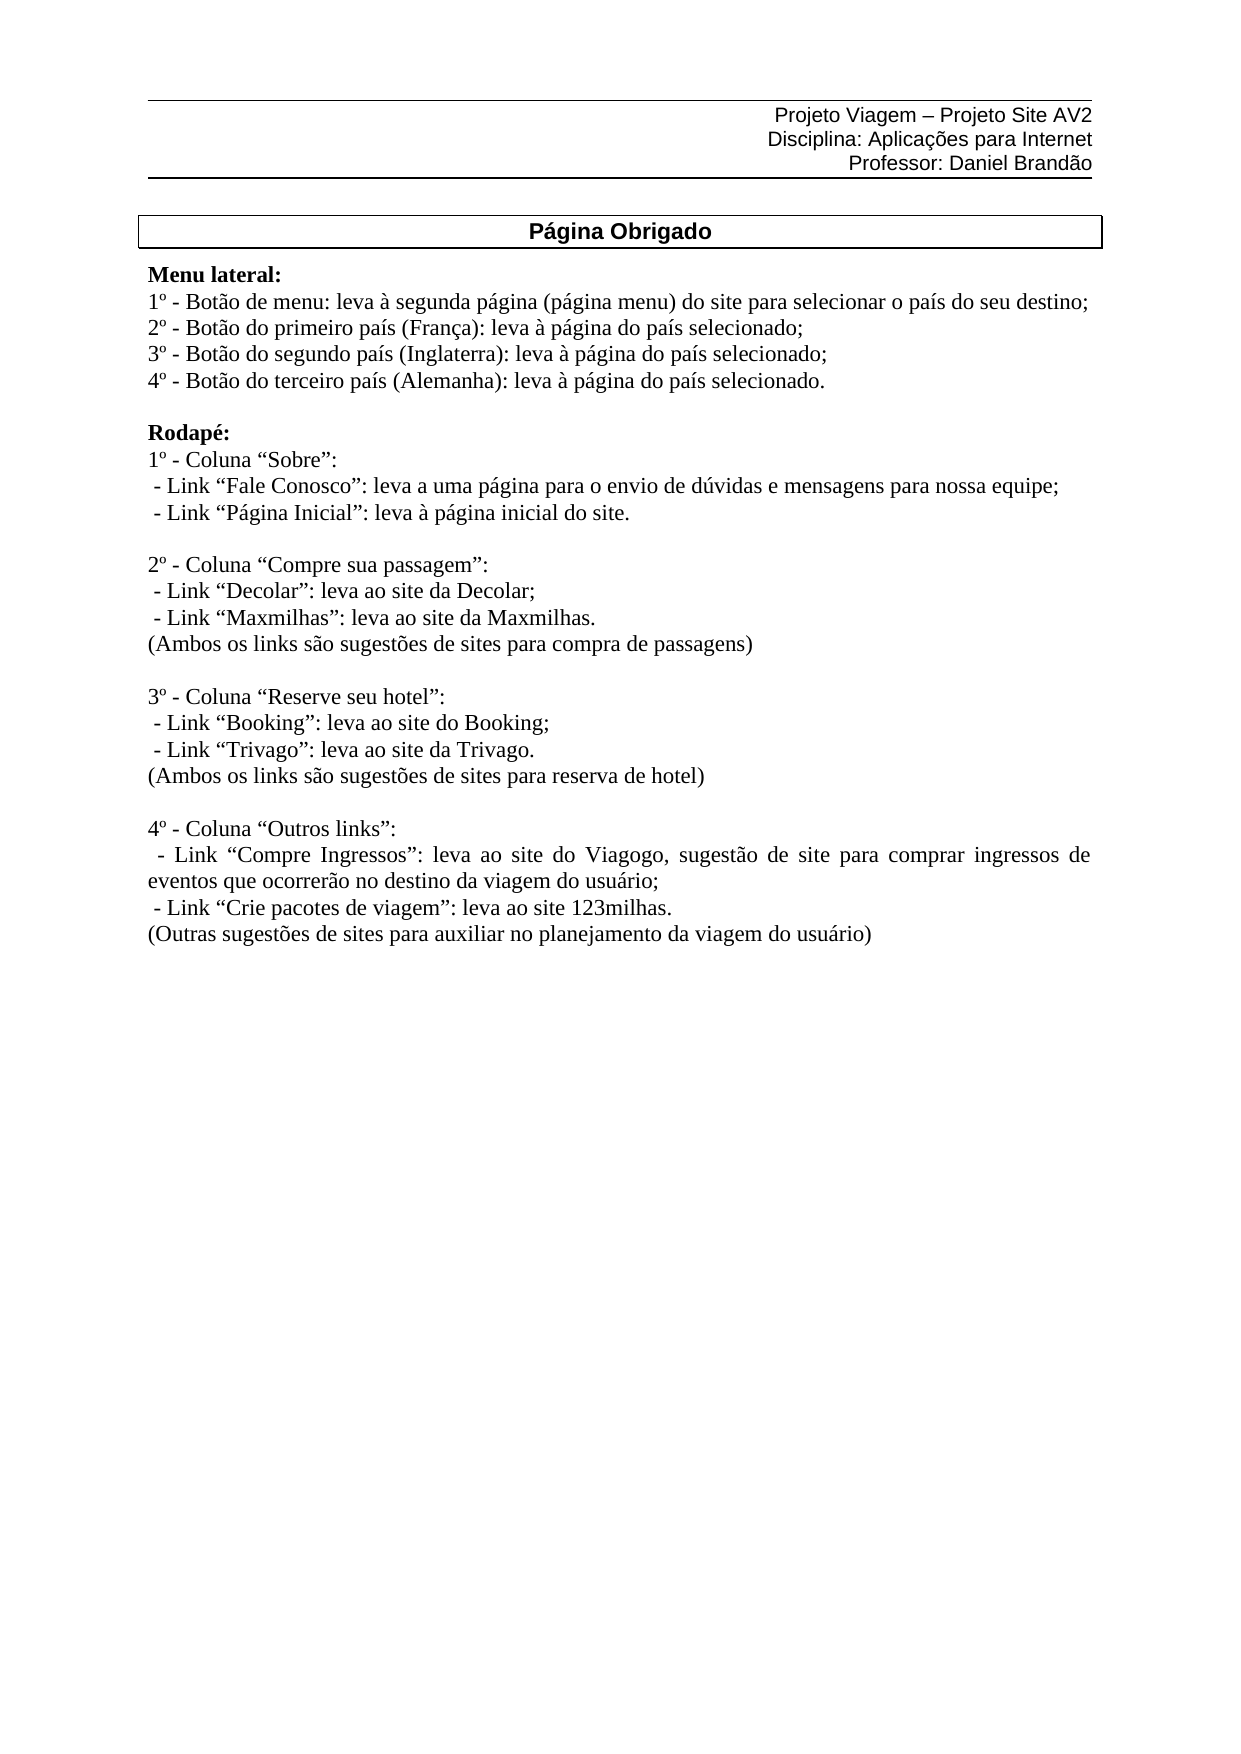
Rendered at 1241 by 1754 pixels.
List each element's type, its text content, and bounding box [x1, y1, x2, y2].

text Página Obrigado [139, 216, 1101, 247]
text 3º - Botão do segundo país (Inglaterra): leva à página do país selecionado; [148, 340, 1092, 367]
text 2º - Coluna “Compre sua passagem”: [148, 551, 1092, 578]
text 4º - Coluna “Outros links”: [148, 815, 1092, 841]
text 1º - Botão de menu: leva à segunda página (página menu) do site para selecionar o país do seu destino; [148, 288, 1092, 314]
text - Link “Trivago”: leva ao site da Trivago. [148, 736, 1092, 762]
text (Ambos os links são sugestões de sites para compra de passagens) [148, 630, 1092, 657]
text - Link “Página Inicial”: leva à página inicial do site. [148, 498, 1092, 525]
text - Link “Booking”: leva ao site do Booking; [148, 709, 1092, 736]
text - Link “Maxmilhas”: leva ao site da Maxmilhas. [148, 604, 1092, 630]
text - Link “Crie pacotes de viagem”: leva ao site 123milhas. [148, 894, 1092, 920]
text - Link “Compre Ingressos”: leva ao site do Viagogo, sugestão de site para comprar ingressos de eventos que ocorrerão no destino da viagem do usuário; [148, 841, 1092, 894]
text Menu lateral: [148, 261, 1092, 288]
text 2º - Botão do primeiro país (França): leva à página do país selecionado; [148, 314, 1092, 340]
text - Link “Fale Conosco”: leva a uma página para o envio de dúvidas e mensagens para nossa equipe; [148, 472, 1092, 498]
text 3º - Coluna “Reserve seu hotel”: [148, 683, 1092, 709]
text (Outras sugestões de sites para auxiliar no planejamento da viagem do usuário) [148, 920, 1078, 947]
text 4º - Botão do terceiro país (Alemanha): leva à página do país selecionado. [148, 367, 1092, 393]
text - Link “Decolar”: leva ao site da Decolar; [148, 578, 1092, 604]
text Rodapé: [148, 419, 1092, 446]
text (Ambos os links são sugestões de sites para reserva de hotel) [148, 762, 1092, 788]
text 1º - Coluna “Sobre”: [148, 446, 1092, 472]
